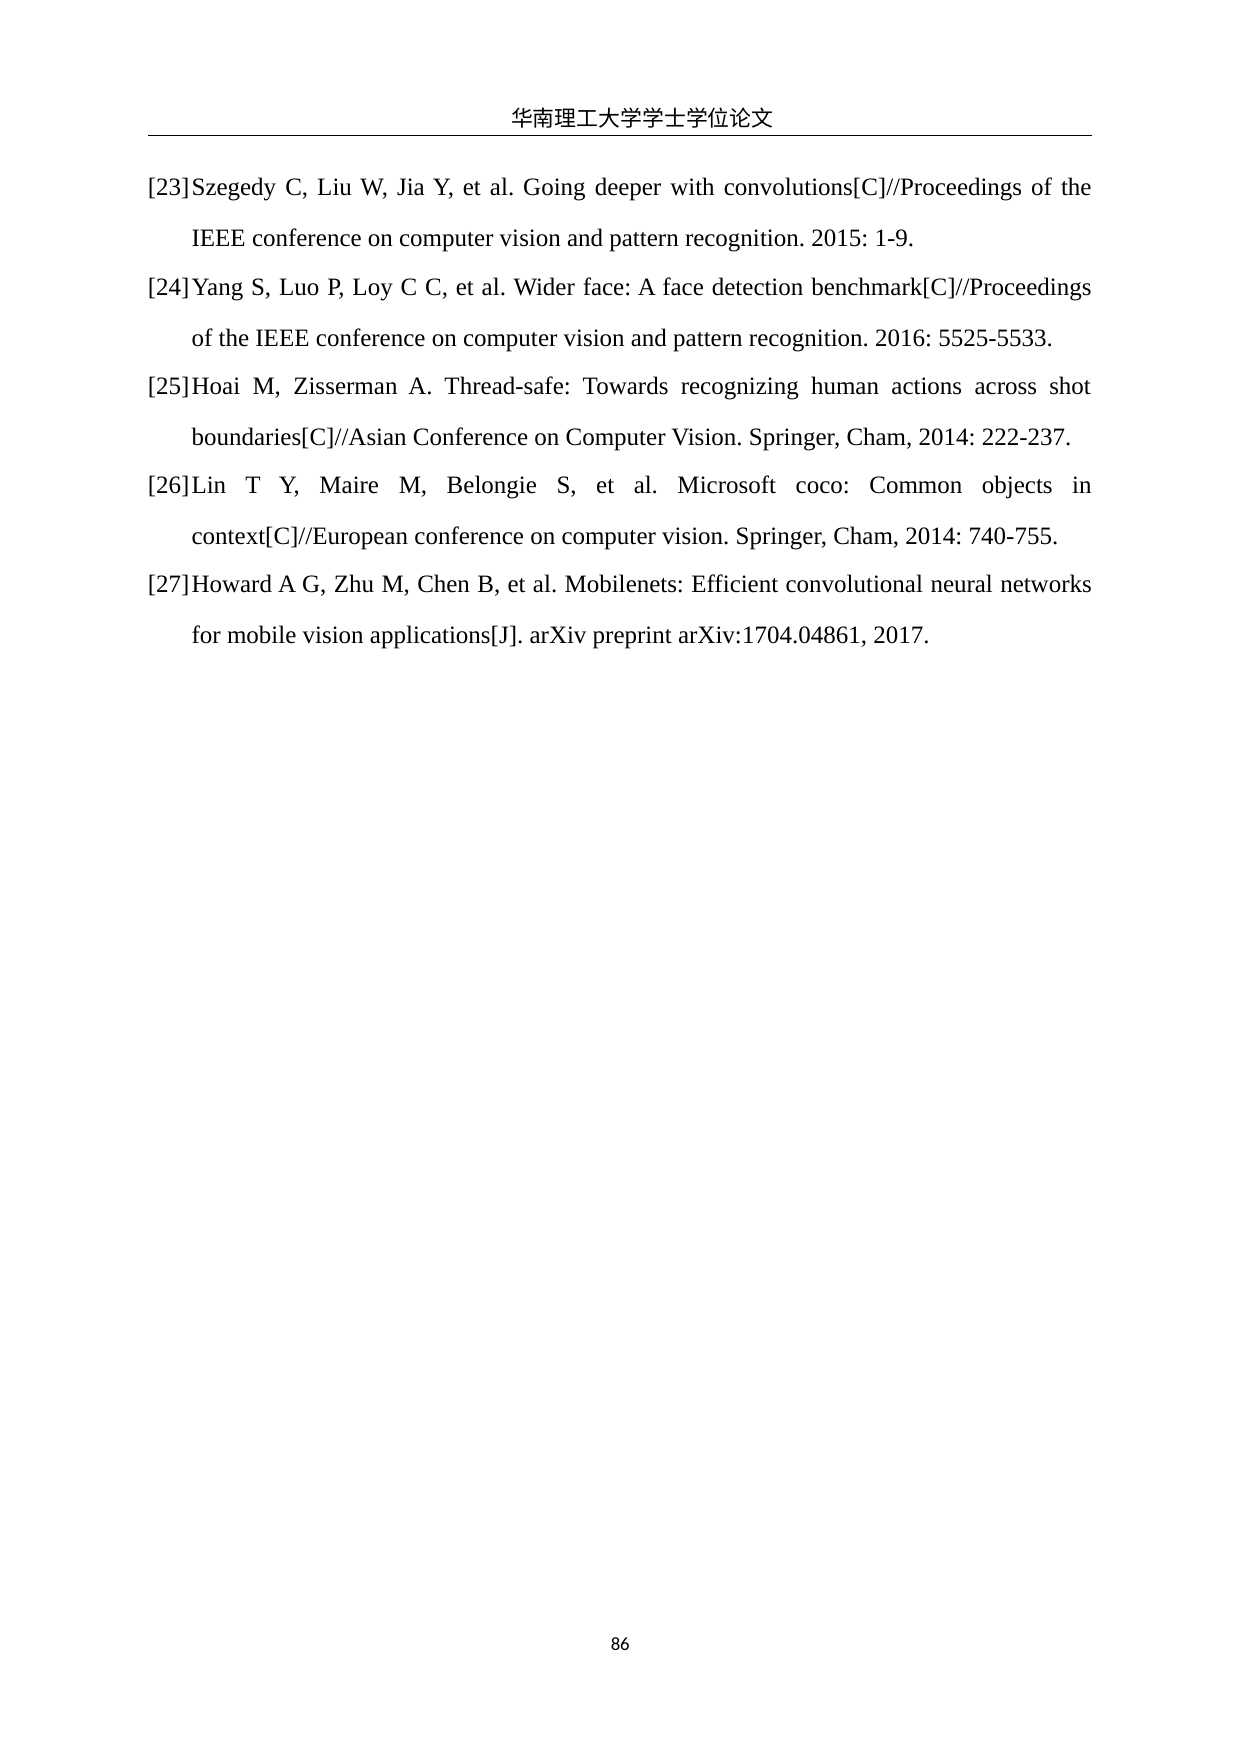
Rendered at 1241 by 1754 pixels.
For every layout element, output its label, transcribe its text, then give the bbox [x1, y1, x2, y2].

list Howard A G, Zhu M, Chen B, et al. Mobilenets: Efficient convolutional neural networks for mobile vision applications[J]. arXiv preprint arXiv:1704.04861, 2017. [148, 567, 1092, 652]
list Lin T Y, Maire M, Belongie S, et al. Microsoft coco: Common objects in context[C]//European conference on computer vision. Springer, Cham, 2014: 740-755. [148, 468, 1092, 552]
list Hoai M, Zisserman A. Thread-safe: Towards recognizing human actions across shot boundaries[C]//Asian Conference on Computer Vision. Springer, Cham, 2014: 222-237. [148, 368, 1092, 453]
list Szegedy C, Liu W, Jia Y, et al. Going deeper with convolutions[C]//Proceedings of the IEEE conference on computer vision and pattern recognition. 2015: 1-9. [148, 170, 1092, 255]
list Yang S, Luo P, Loy C C, et al. Wider face: A face detection benchmark[C]//Proceedings of the IEEE conference on computer vision and pattern recognition. 2016: 5525-5533. [148, 269, 1092, 354]
